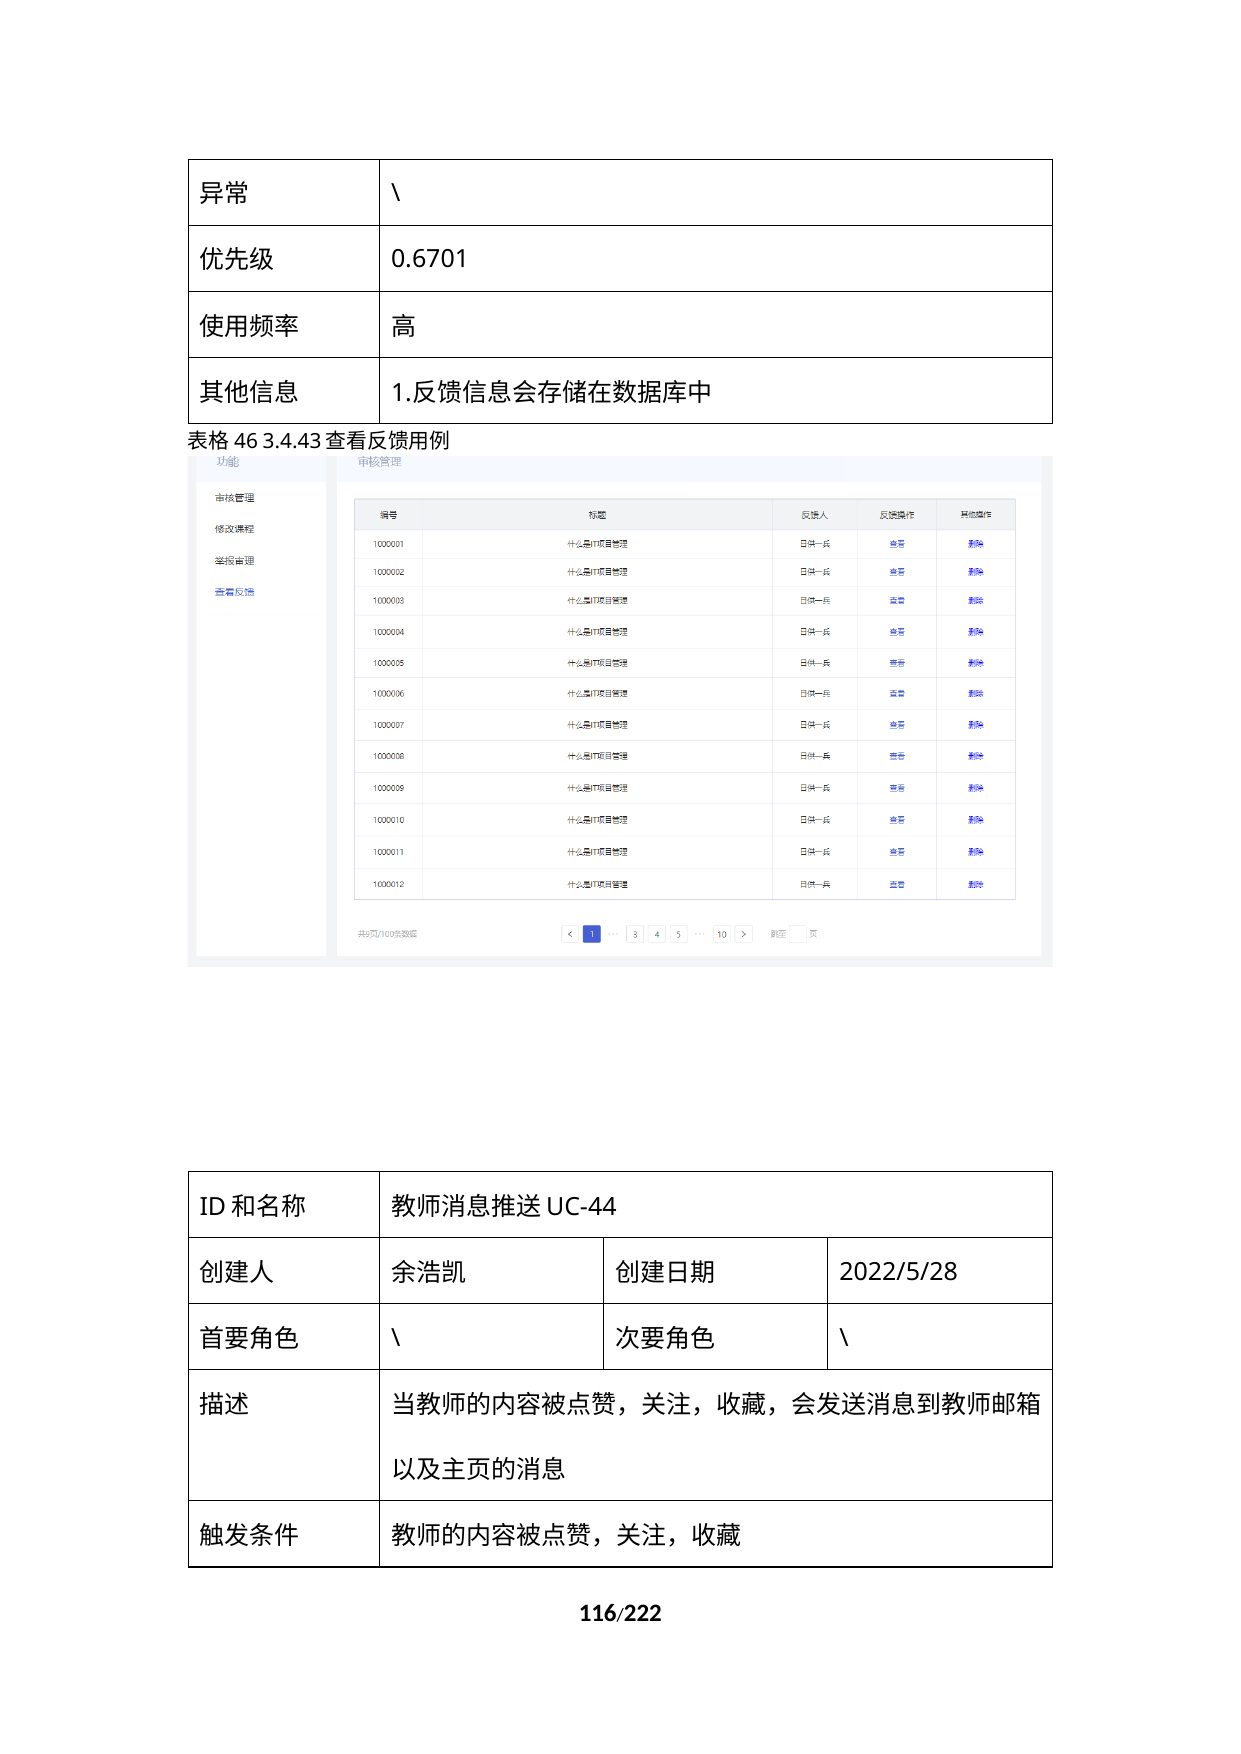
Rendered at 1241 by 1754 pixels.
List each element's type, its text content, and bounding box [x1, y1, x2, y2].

table_cell 首要角色 [189, 1304, 379, 1369]
table_cell 0.6701 [380, 226, 1052, 291]
table_cell 创建人 [189, 1238, 379, 1303]
table_cell 次要角色 [604, 1304, 827, 1369]
table_cell 其他信息 [189, 358, 379, 423]
table_cell 当教师的内容被点赞，关注，收藏，会发送消息到教师邮箱以及主页的消息 [380, 1370, 1052, 1500]
table_cell \ [380, 1304, 603, 1369]
table_cell 1.反馈信息会存储在数据库中 [380, 358, 1052, 423]
table_cell \ [828, 1304, 1052, 1369]
table_cell 2022/5/28 [828, 1238, 1052, 1303]
table_cell 教师的内容被点赞，关注，收藏 [380, 1501, 1052, 1566]
table_cell \ [380, 160, 1052, 224]
text 表格 46 3.4.43查看反馈用例 [187, 424, 1053, 456]
table_header 教师消息推送UC-44 [380, 1172, 1052, 1237]
table_cell 创建日期 [604, 1238, 827, 1303]
table_cell 描述 [189, 1370, 379, 1500]
table_cell 优先级 [189, 226, 379, 291]
table_cell 触发条件 [189, 1501, 379, 1566]
table_cell 使用频率 [189, 292, 379, 357]
table_cell 异常 [189, 160, 379, 224]
table_cell 高 [380, 292, 1052, 357]
picture [187, 456, 1053, 967]
table_header ID和名称 [189, 1172, 379, 1237]
table_cell 余浩凯 [380, 1238, 603, 1303]
